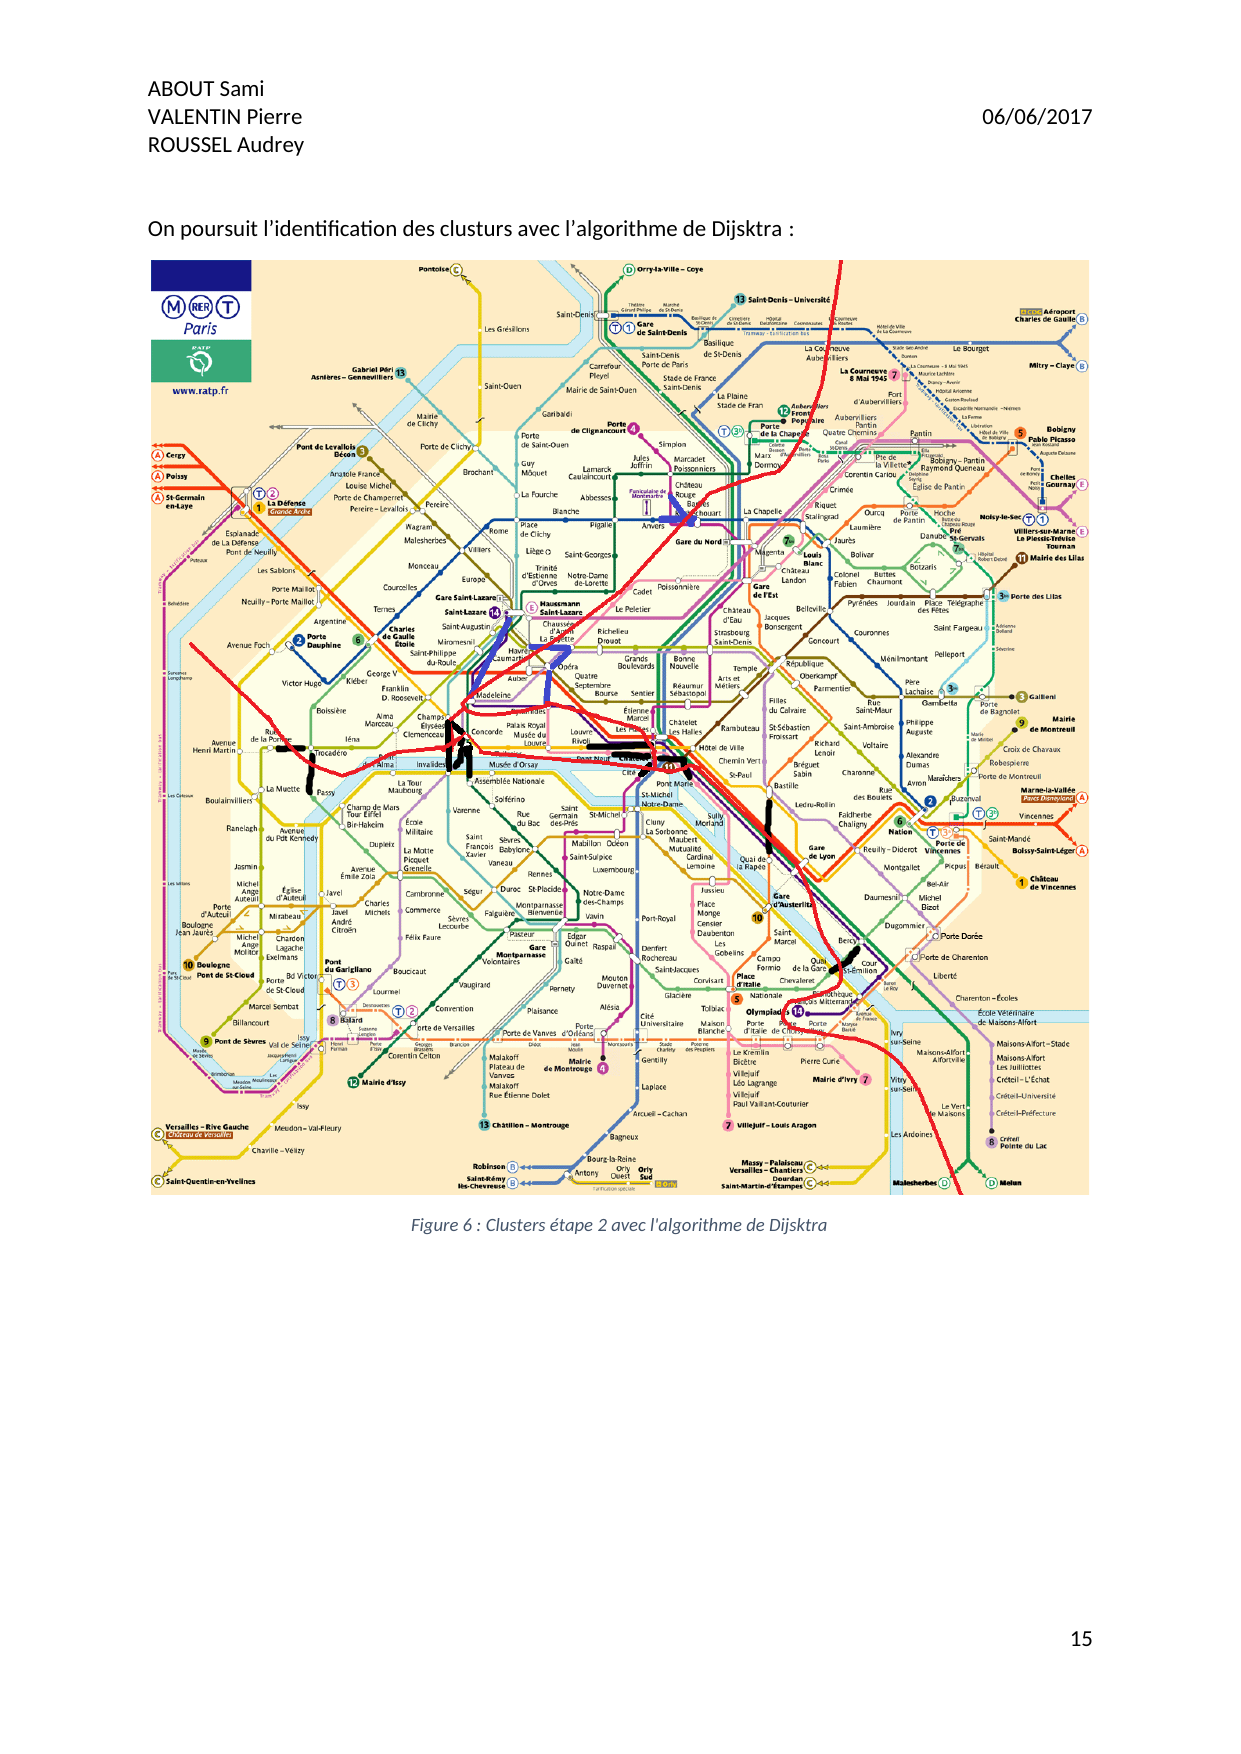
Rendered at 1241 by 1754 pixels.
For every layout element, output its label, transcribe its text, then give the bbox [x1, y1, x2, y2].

text On poursuit l’identification des clusturs avec l’algorithme de Dijsktra : [148, 214, 1093, 242]
picture [151, 260, 1090, 1195]
